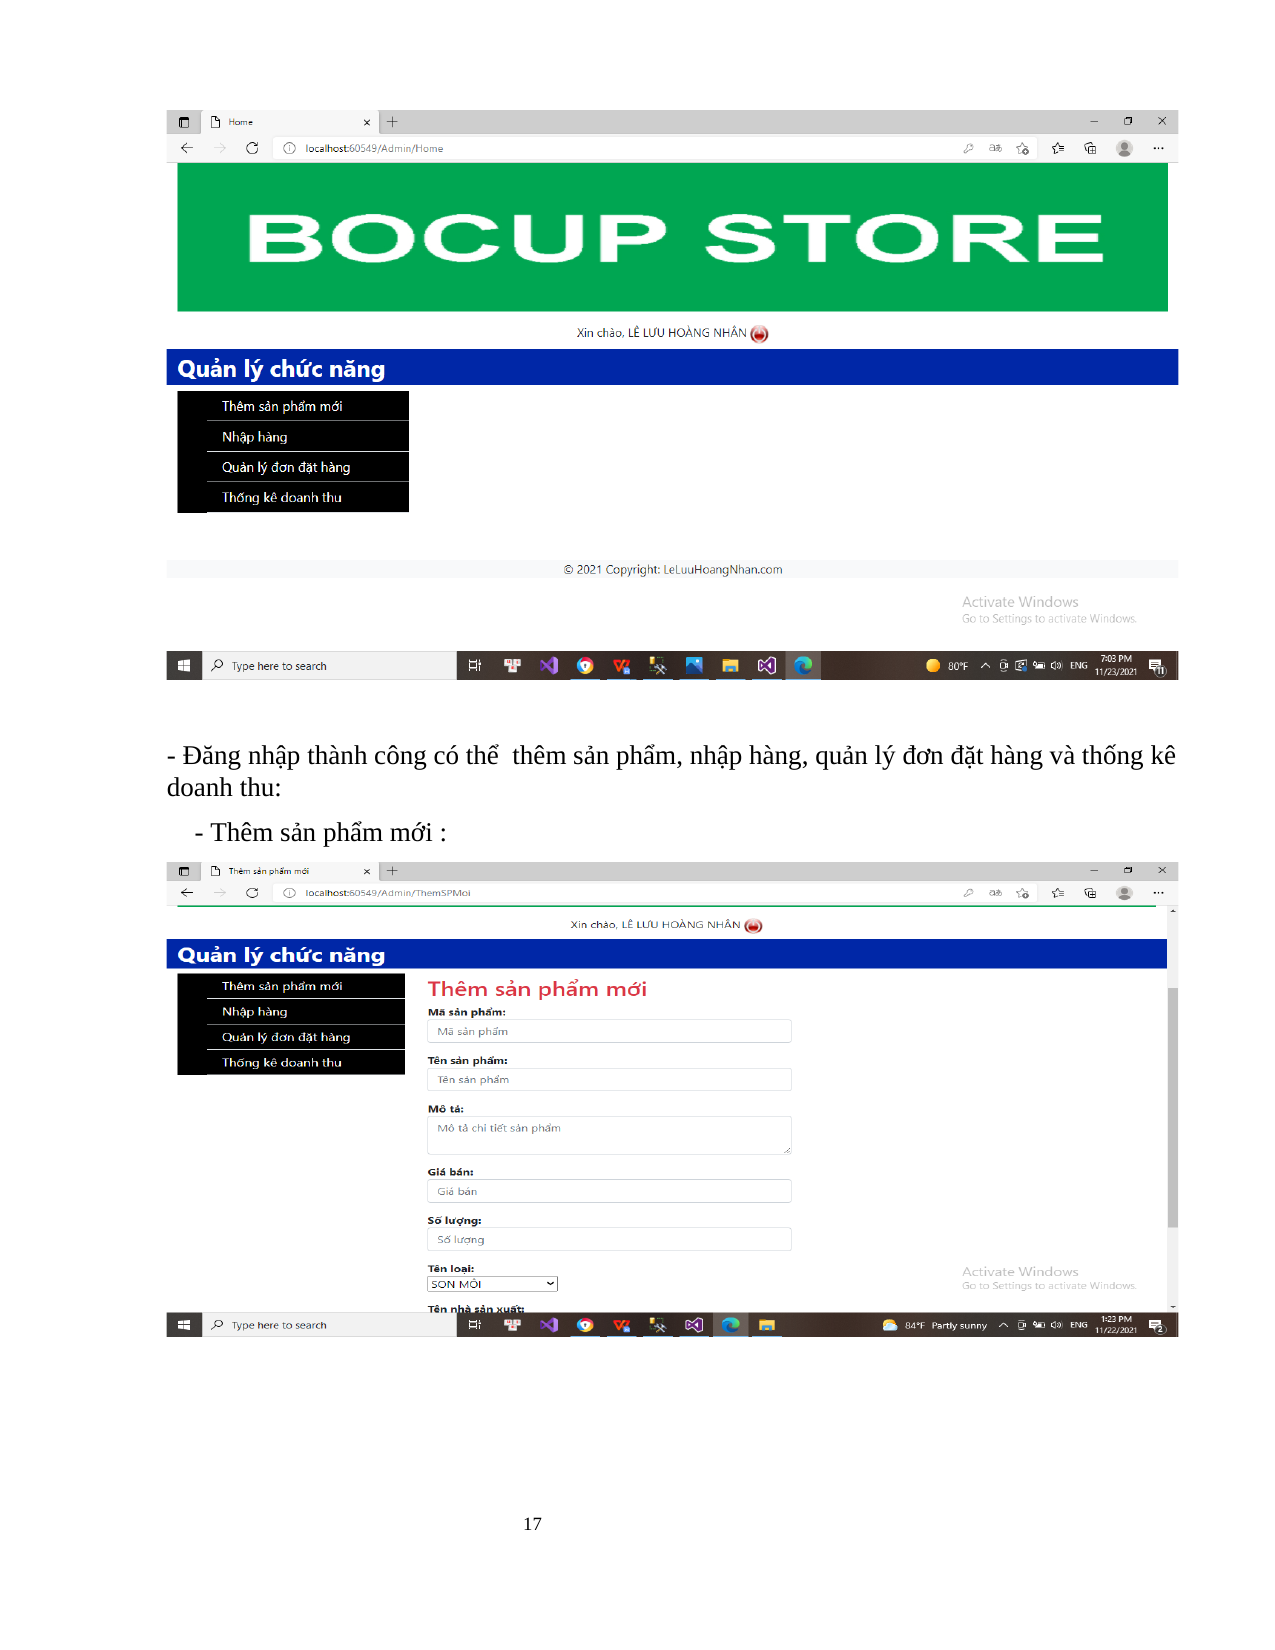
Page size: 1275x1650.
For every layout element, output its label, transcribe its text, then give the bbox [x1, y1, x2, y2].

list - Thêm sản phẩm mới : [167, 816, 1179, 847]
list - Đăng nhập thành công có thể thêm sản phẩm, nhập hàng, quản lý đơn đặt hàng và thống kê doanh thu: [167, 739, 1179, 802]
picture [166, 862, 1179, 1337]
picture [166, 110, 1179, 680]
